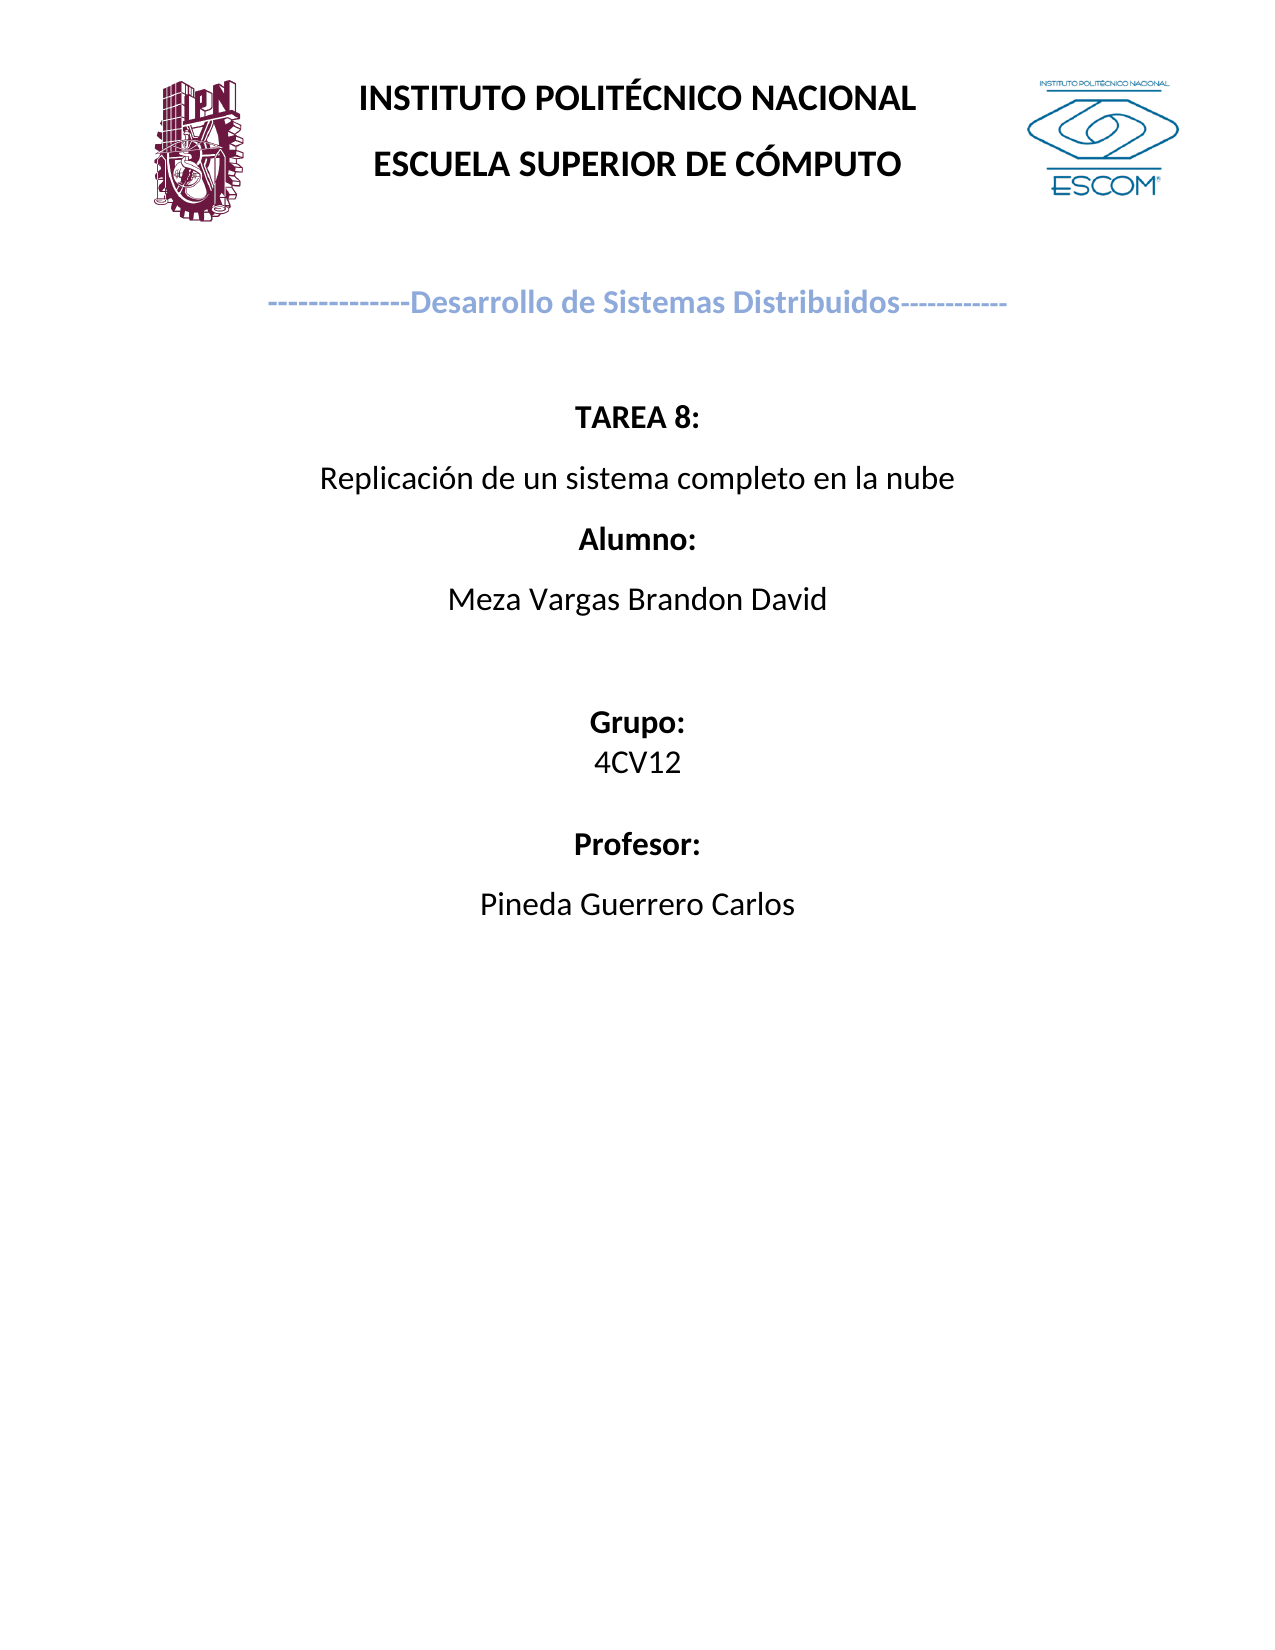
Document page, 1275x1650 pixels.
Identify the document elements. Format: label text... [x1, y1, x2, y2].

text TAREA 8: [177, 397, 1098, 437]
text Profesor: [177, 823, 1098, 863]
picture [83, 75, 314, 226]
text Alumno: [177, 518, 1098, 558]
text 4CV12 [177, 741, 1098, 782]
text --------------Desarrollo de Sistemas Distribuidos------------ [177, 281, 1098, 322]
picture [1022, 77, 1183, 199]
text Meza Vargas Brandon David [177, 578, 1098, 619]
text Replicación de un sistema completo en la nube [177, 457, 1098, 498]
text Pineda Guerrero Carlos [177, 883, 1098, 924]
text Grupo: [177, 701, 1098, 741]
